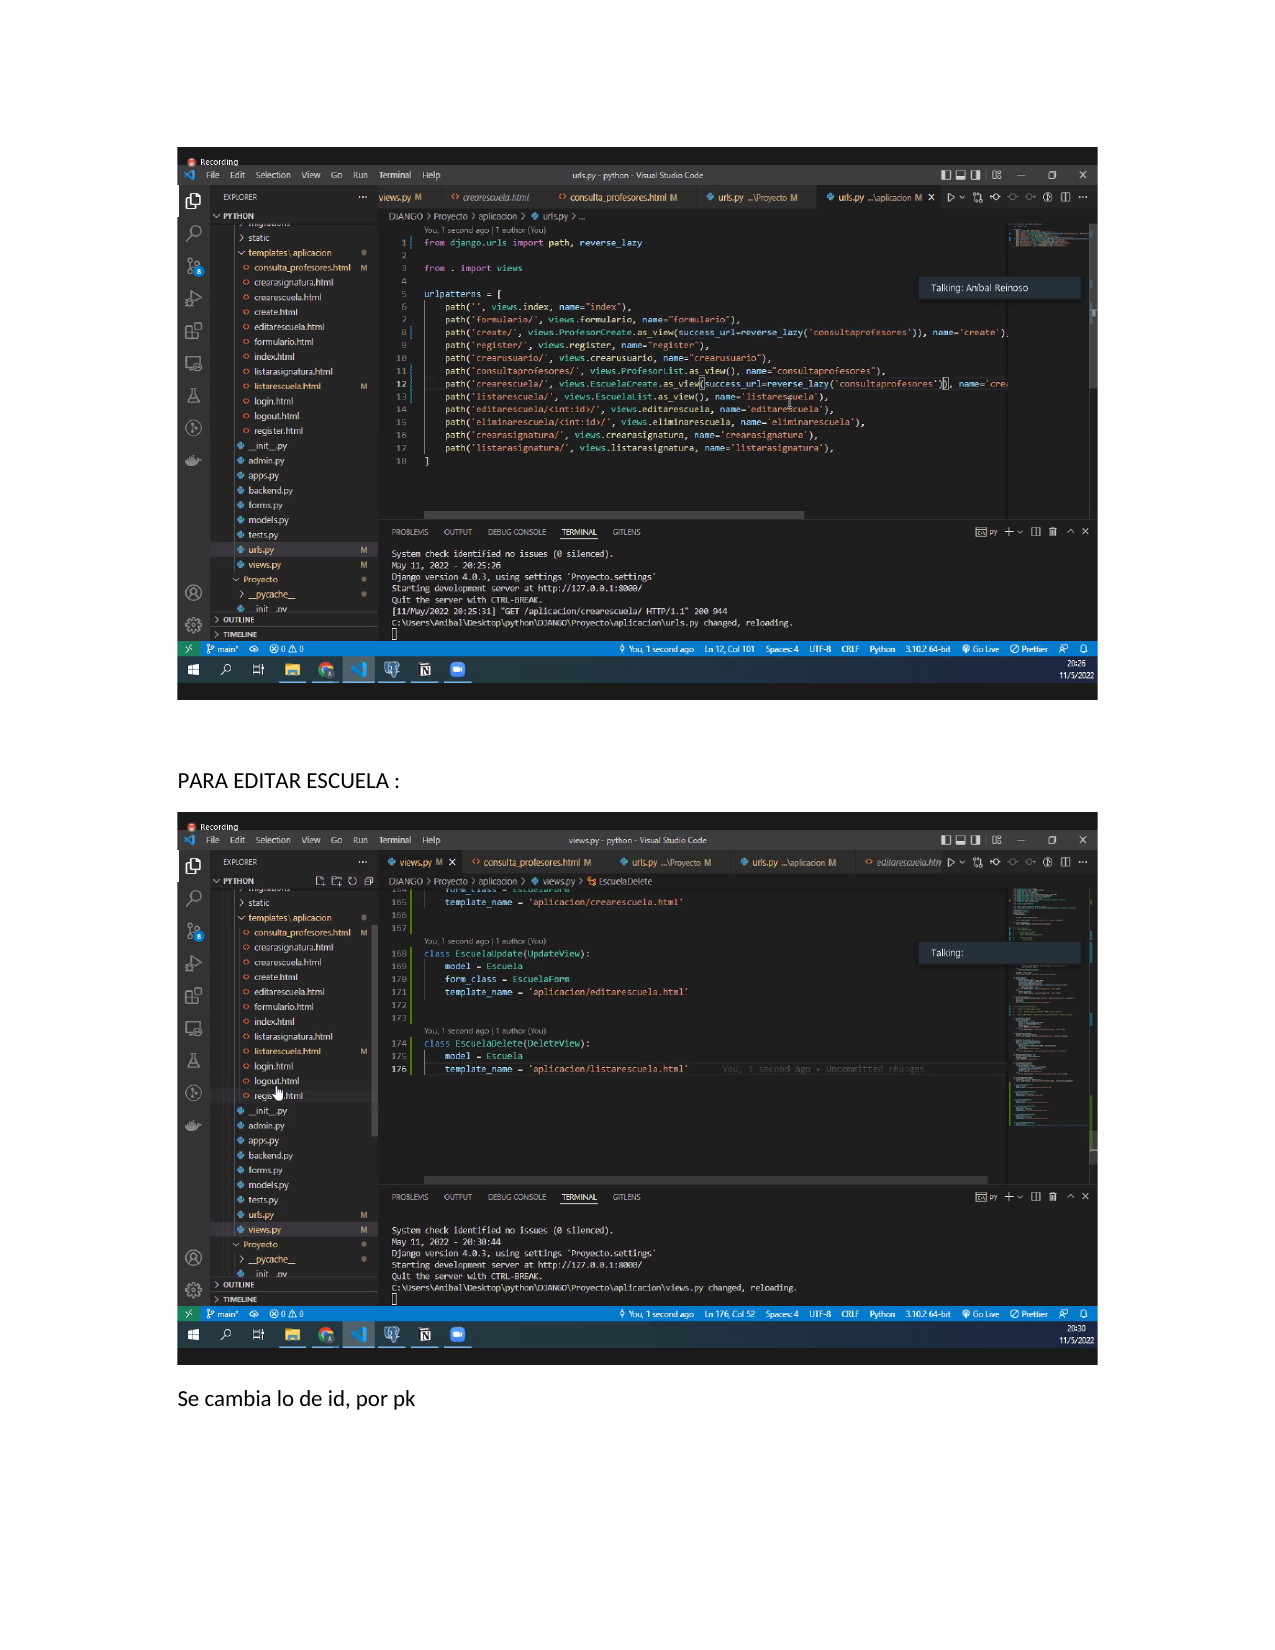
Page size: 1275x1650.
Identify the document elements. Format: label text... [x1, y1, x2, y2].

text Se cambia lo de id, por pk [177, 1384, 1098, 1412]
text PARA EDITAR ESCUELA : [177, 766, 1098, 794]
picture [177, 812, 1098, 1365]
picture [177, 147, 1098, 700]
